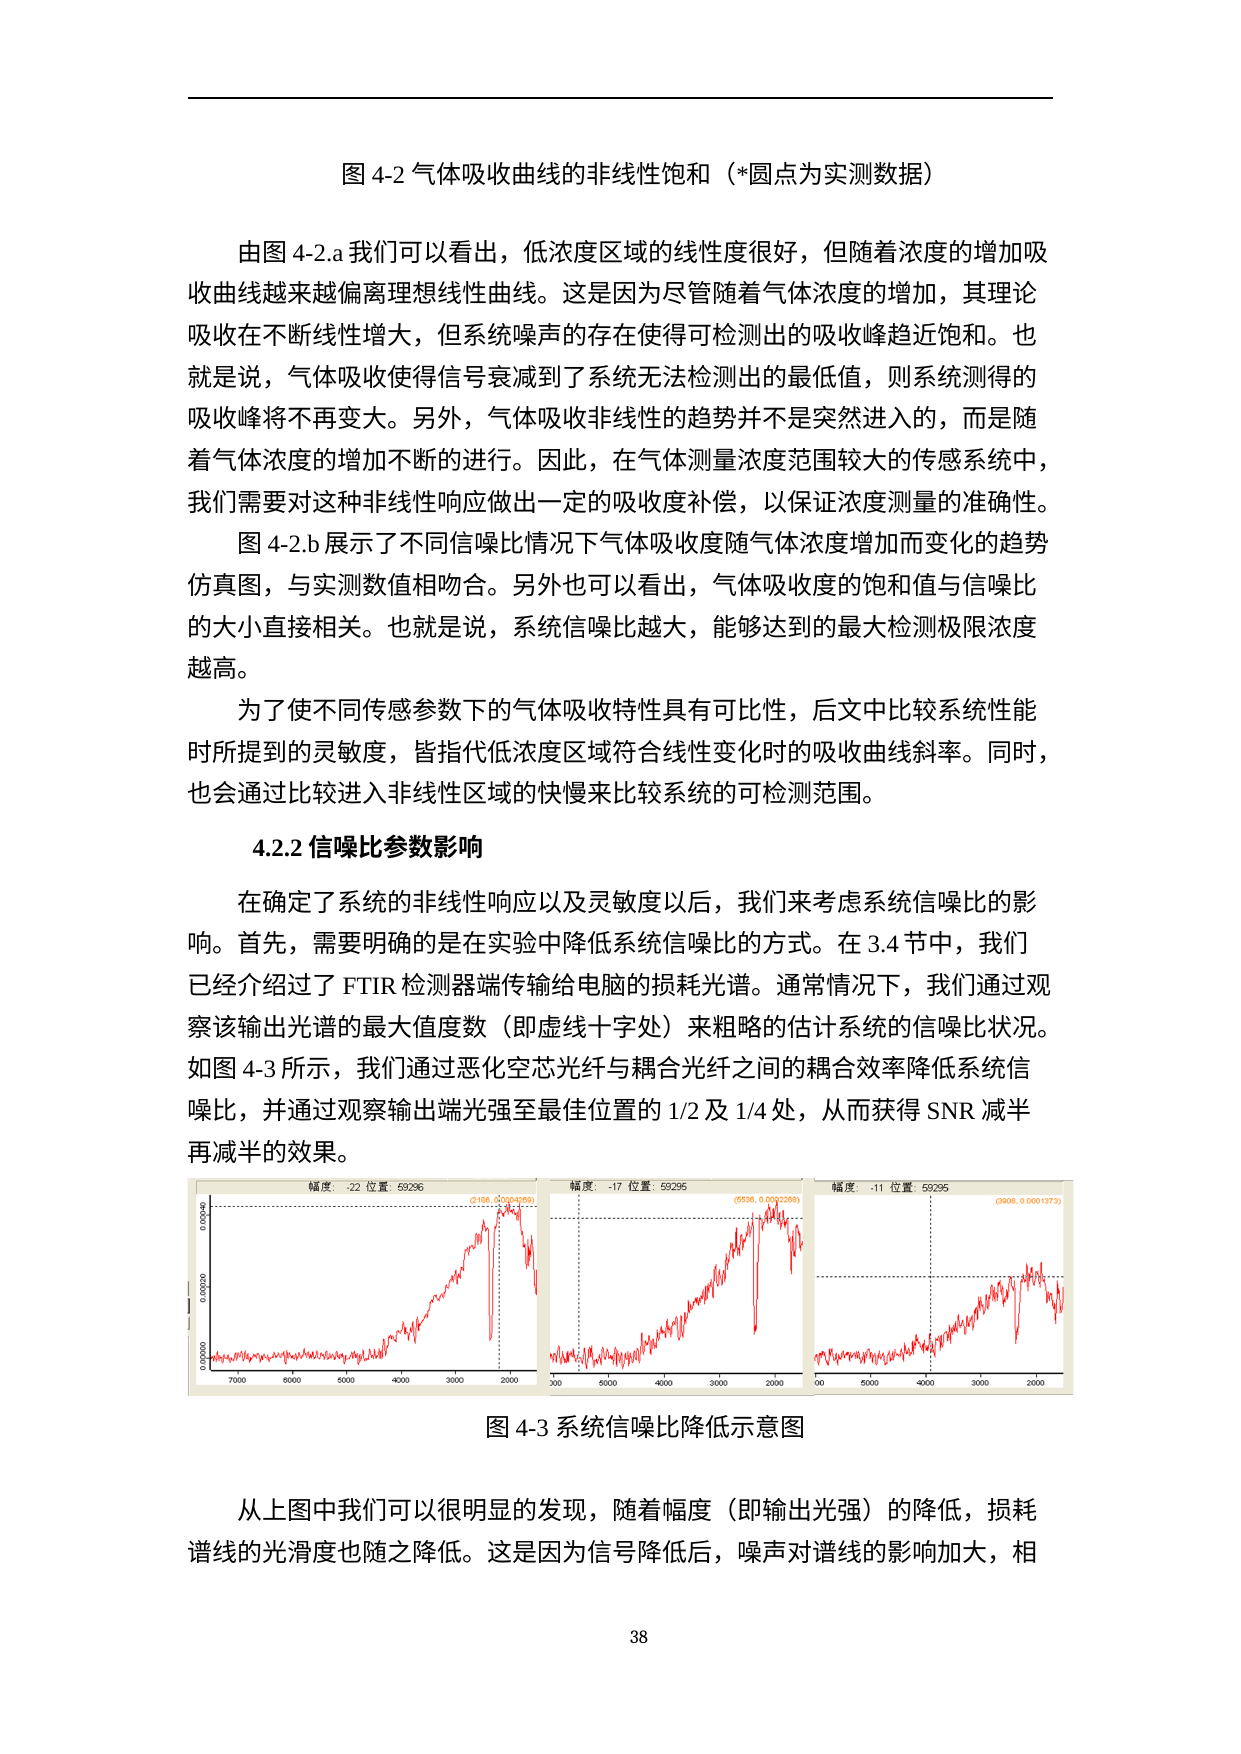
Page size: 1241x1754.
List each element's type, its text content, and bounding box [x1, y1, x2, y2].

text 图4-2 气体吸收曲线的非线性饱和（*圆点为实测数据） [187, 150, 1053, 192]
text 图4-2.b展示了不同信噪比情况下气体吸收度随气体浓度增加而变化的趋势仿真图，与实测数值相吻合。另外也可以看出，气体吸收度的饱和值与信噪比的大小直接相关。也就是说，系统信噪比越大，能够达到的最大检测极限浓度越高。 [187, 519, 1053, 686]
subtitle 4.2.2 信噪比参数影响 [202, 823, 1053, 865]
picture [187, 1178, 1074, 1396]
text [187, 1486, 1053, 1569]
text 在确定了系统的非线性响应以及灵敏度以后，我们来考虑系统信噪比的影响。首先，需要明确的是在实验中降低系统信噪比的方式。在3.4节中，我们已经介绍过了FTIR检测器端传输给电脑的损耗光谱。通常情况下，我们通过观察该输出光谱的最大值度数（即虚线十字处）来粗略的估计系统的信噪比状况。如图4-3所示，我们通过恶化空芯光纤与耦合光纤之间的耦合效率降低系统信噪比，并通过观察输出端光强至最佳位置的1/2及1/4处，从而获得SNR 减半再减半的效果。 [187, 878, 1053, 1169]
text 图4-3 系统信噪比降低示意图 [187, 1403, 1053, 1444]
text 由图4-2.a我们可以看出，低浓度区域的线性度很好，但随着浓度的增加吸收曲线越来越偏离理想线性曲线。这是因为尽管随着气体浓度的增加，其理论吸收在不断线性增大，但系统噪声的存在使得可检测出的吸收峰趋近饱和。也就是说，气体吸收使得信号衰减到了系统无法检测出的最低值，则系统测得的吸收峰将不再变大。另外，气体吸收非线性的趋势并不是突然进入的，而是随着气体浓度的增加不断的进行。因此，在气体测量浓度范围较大的传感系统中，我们需要对这种非线性响应做出一定的吸收度补偿，以保证浓度测量的准确性。 [187, 228, 1053, 519]
text 为了使不同传感参数下的气体吸收特性具有可比性，后文中比较系统性能时所提到的灵敏度，皆指代低浓度区域符合线性变化时的吸收曲线斜率。同时，也会通过比较进入非线性区域的快慢来比较系统的可检测范围。 [187, 686, 1053, 811]
